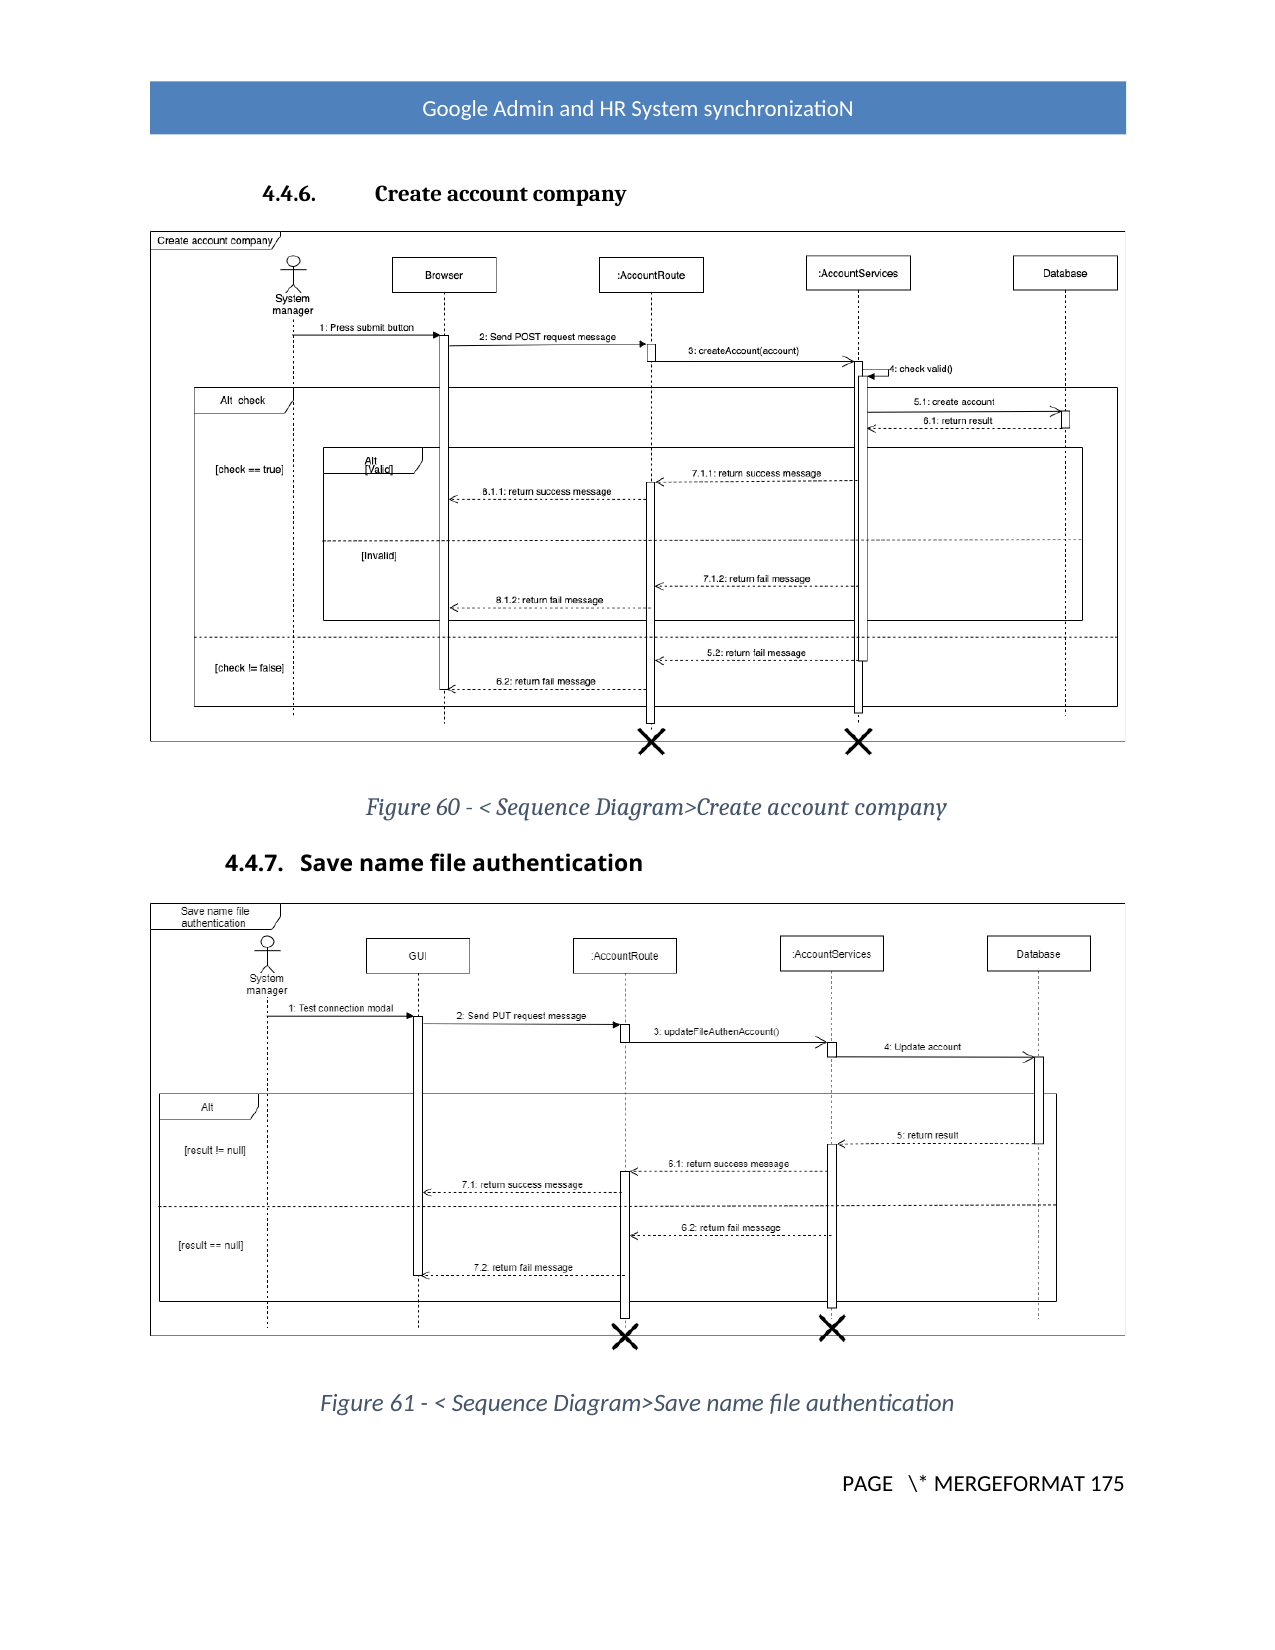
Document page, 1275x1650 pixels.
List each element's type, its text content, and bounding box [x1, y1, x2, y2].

subtitle Create account company [262, 181, 1125, 207]
text Figure 60 - < Sequence Diagram>Create account company [187, 793, 1125, 822]
text Figure 61 - < Sequence Diagram>Save name file authentication [150, 1387, 1125, 1418]
subtitle Save name file authentication [225, 847, 1125, 878]
picture [150, 231, 1125, 760]
picture [150, 903, 1125, 1355]
